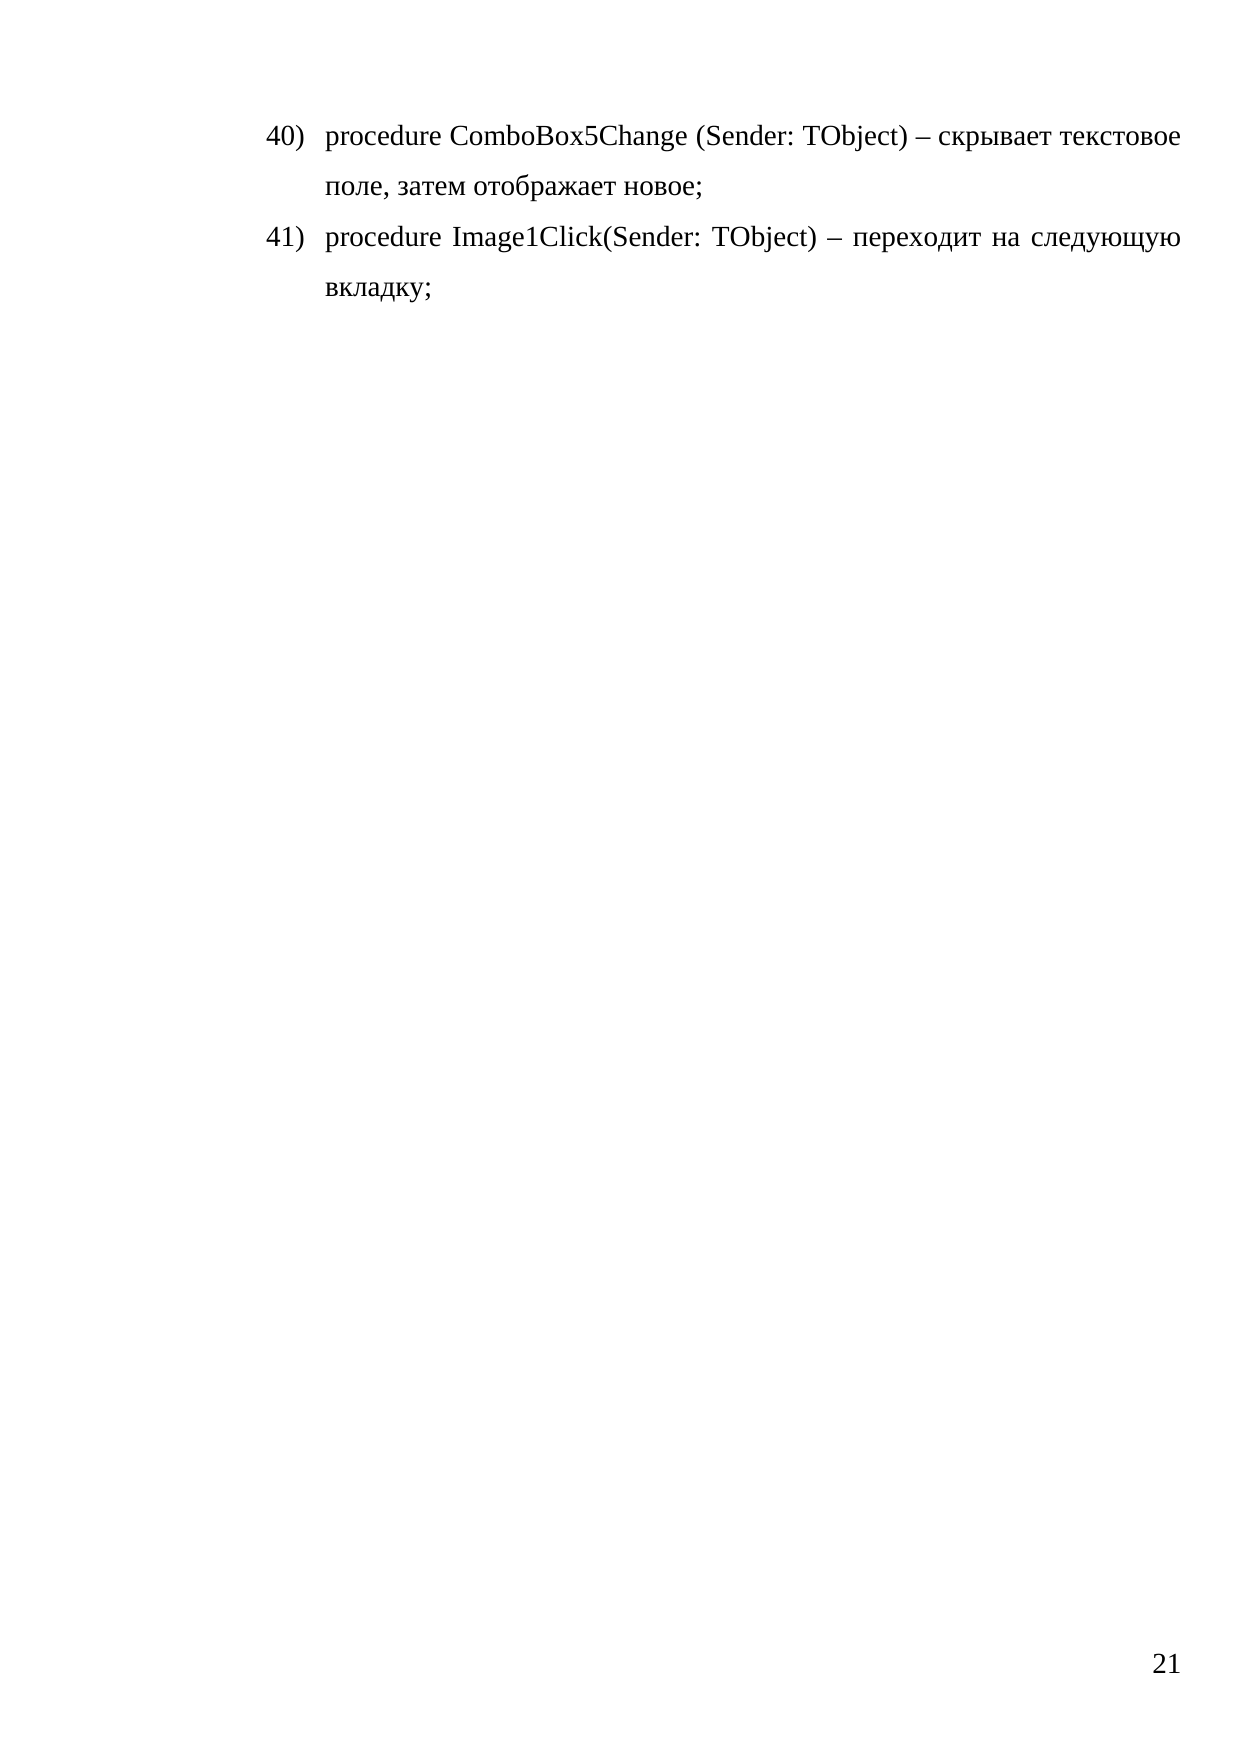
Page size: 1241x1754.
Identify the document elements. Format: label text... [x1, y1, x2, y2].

list procedure ComboBox5Change (Sender: TObject) – скрывает текстовое поле, затем отображает новое; [266, 118, 1181, 202]
list procedure Image1Click(Sender: TObject) – переходит на следующую вкладку; [266, 219, 1181, 303]
